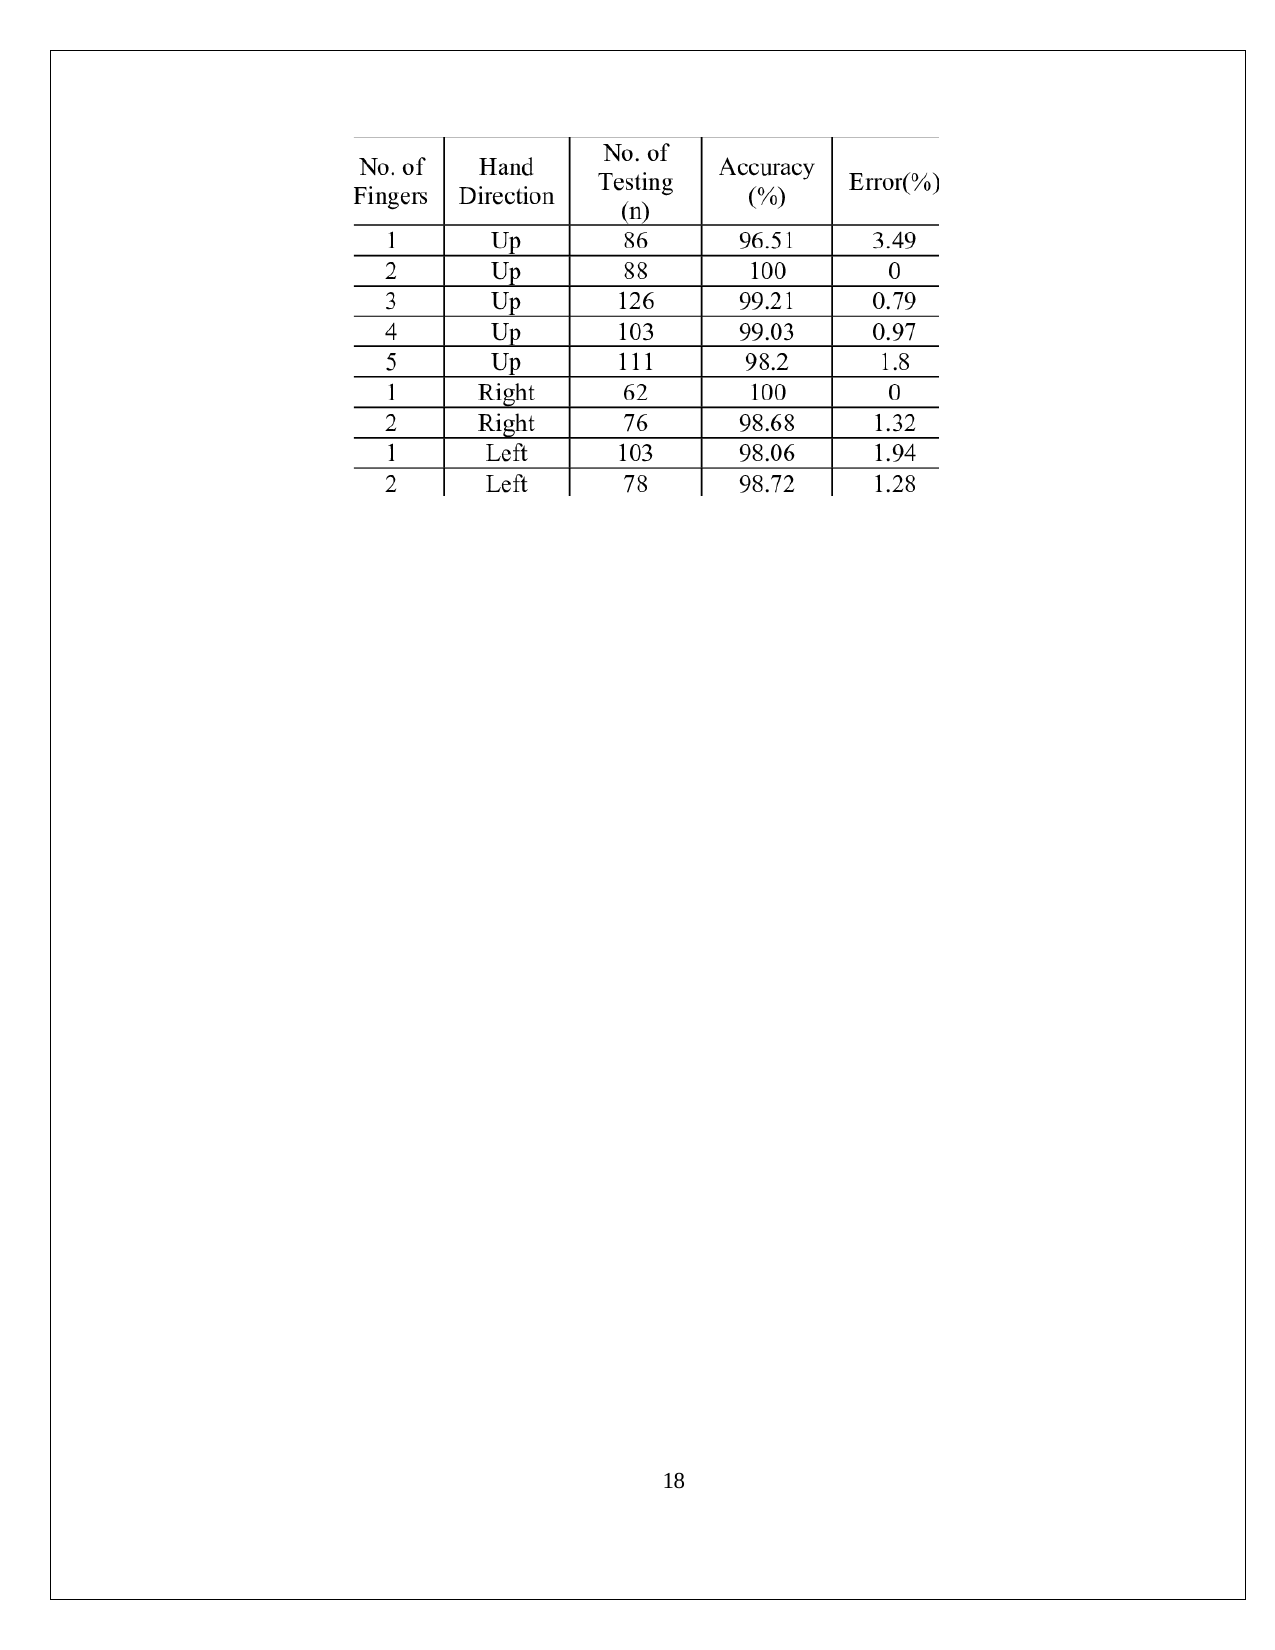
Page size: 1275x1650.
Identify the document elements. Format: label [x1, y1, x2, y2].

picture [353, 137, 939, 496]
